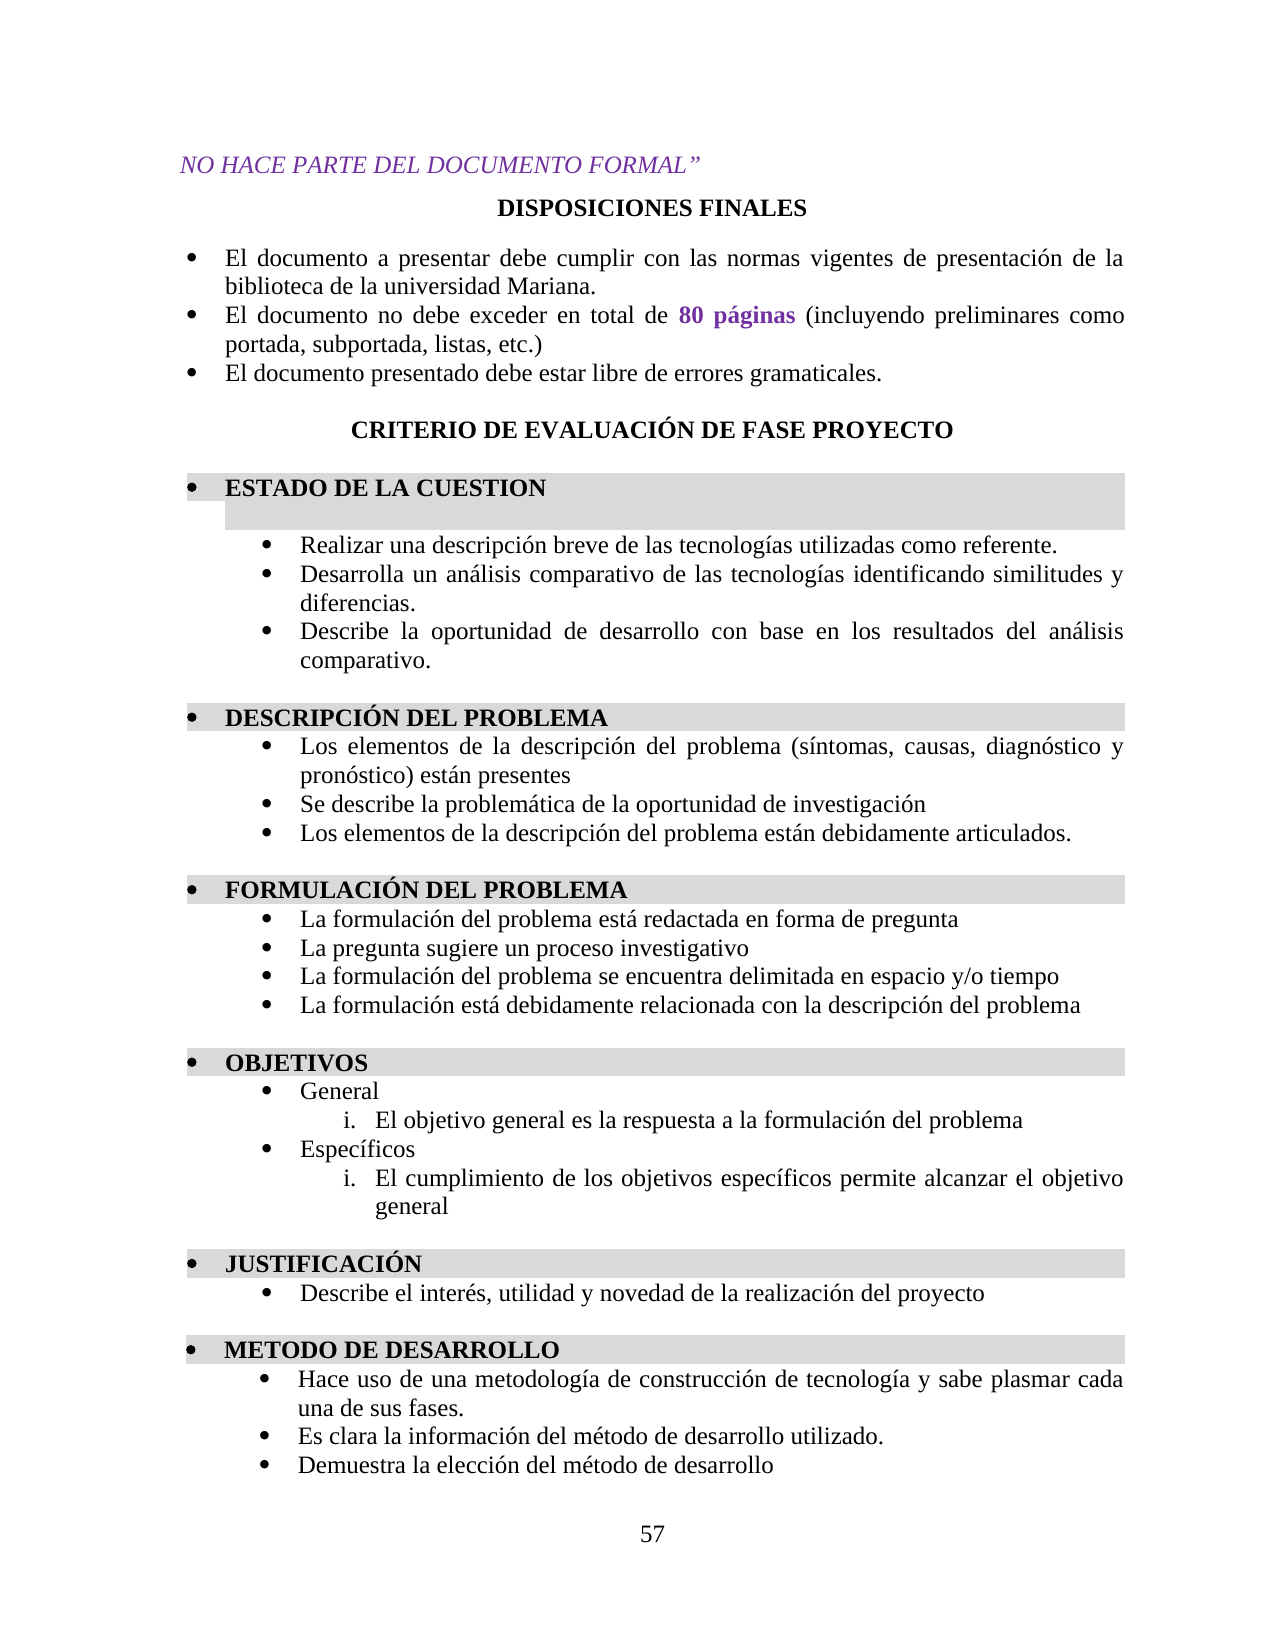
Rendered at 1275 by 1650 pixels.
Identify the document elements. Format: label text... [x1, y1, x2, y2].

list Describe el interés, utilidad y novedad de la realización del proyecto [262, 1278, 1125, 1306]
list General [262, 1076, 1125, 1105]
list Desarrolla un análisis comparativo de las tecnologías identificando similitudes y diferencias. [262, 559, 1125, 616]
list FORMULACIÓN DEL PROBLEMA [187, 875, 1125, 904]
list Hace uso de una metodología de construcción de tecnología y sabe plasmar cada una de sus fases. [260, 1364, 1125, 1421]
list ESTADO DE LA CUESTION [187, 473, 1125, 501]
list La pregunta sugiere un proceso investigativo [262, 933, 1125, 961]
list El documento a presentar debe cumplir con las normas vigentes de presentación de la biblioteca de la universidad Mariana. [187, 243, 1125, 300]
list El cumplimiento de los objetivos específicos permite alcanzar el objetivo general [356, 1163, 1125, 1220]
list Describe la oportunidad de desarrollo con base en los resultados del análisis comparativo. [262, 616, 1125, 674]
list La formulación del problema está redactada en forma de pregunta [262, 904, 1125, 933]
list Los elementos de la descripción del problema (síntomas, causas, diagnóstico y pronóstico) están presentes [262, 731, 1125, 789]
text DISPOSICIONES FINALES [150, 193, 1125, 222]
list La formulación está debidamente relacionada con la descripción del problema [262, 990, 1125, 1019]
text NO HACE PARTE DEL DOCUMENTO FORMAL” [150, 150, 1125, 179]
list JUSTIFICACIÓN [187, 1249, 1125, 1278]
list Específicos [262, 1134, 1125, 1163]
list OBJETIVOS [187, 1048, 1125, 1076]
list DESCRIPCIÓN DEL PROBLEMA [187, 703, 1125, 731]
list Se describe la problemática de la oportunidad de investigación [262, 789, 1125, 818]
list Los elementos de la descripción del problema están debidamente articulados. [262, 818, 1125, 846]
list Demuestra la elección del método de desarrollo [260, 1450, 1125, 1479]
list El documento presentado debe estar libre de errores gramaticales. [187, 358, 1125, 386]
list Es clara la información del método de desarrollo utilizado. [260, 1421, 1125, 1450]
list El documento no debe exceder en total de 80 páginas (incluyendo preliminares como portada, subportada, listas, etc.) [187, 300, 1125, 358]
list Realizar una descripción breve de las tecnologías utilizadas como referente. [262, 530, 1125, 559]
text CRITERIO DE EVALUACIÓN DE FASE PROYECTO [150, 415, 1125, 444]
list METODO DE DESARROLLO [186, 1335, 1125, 1364]
list El objetivo general es la respuesta a la formulación del problema [356, 1105, 1125, 1134]
list La formulación del problema se encuentra delimitada en espacio y/o tiempo [262, 961, 1125, 990]
